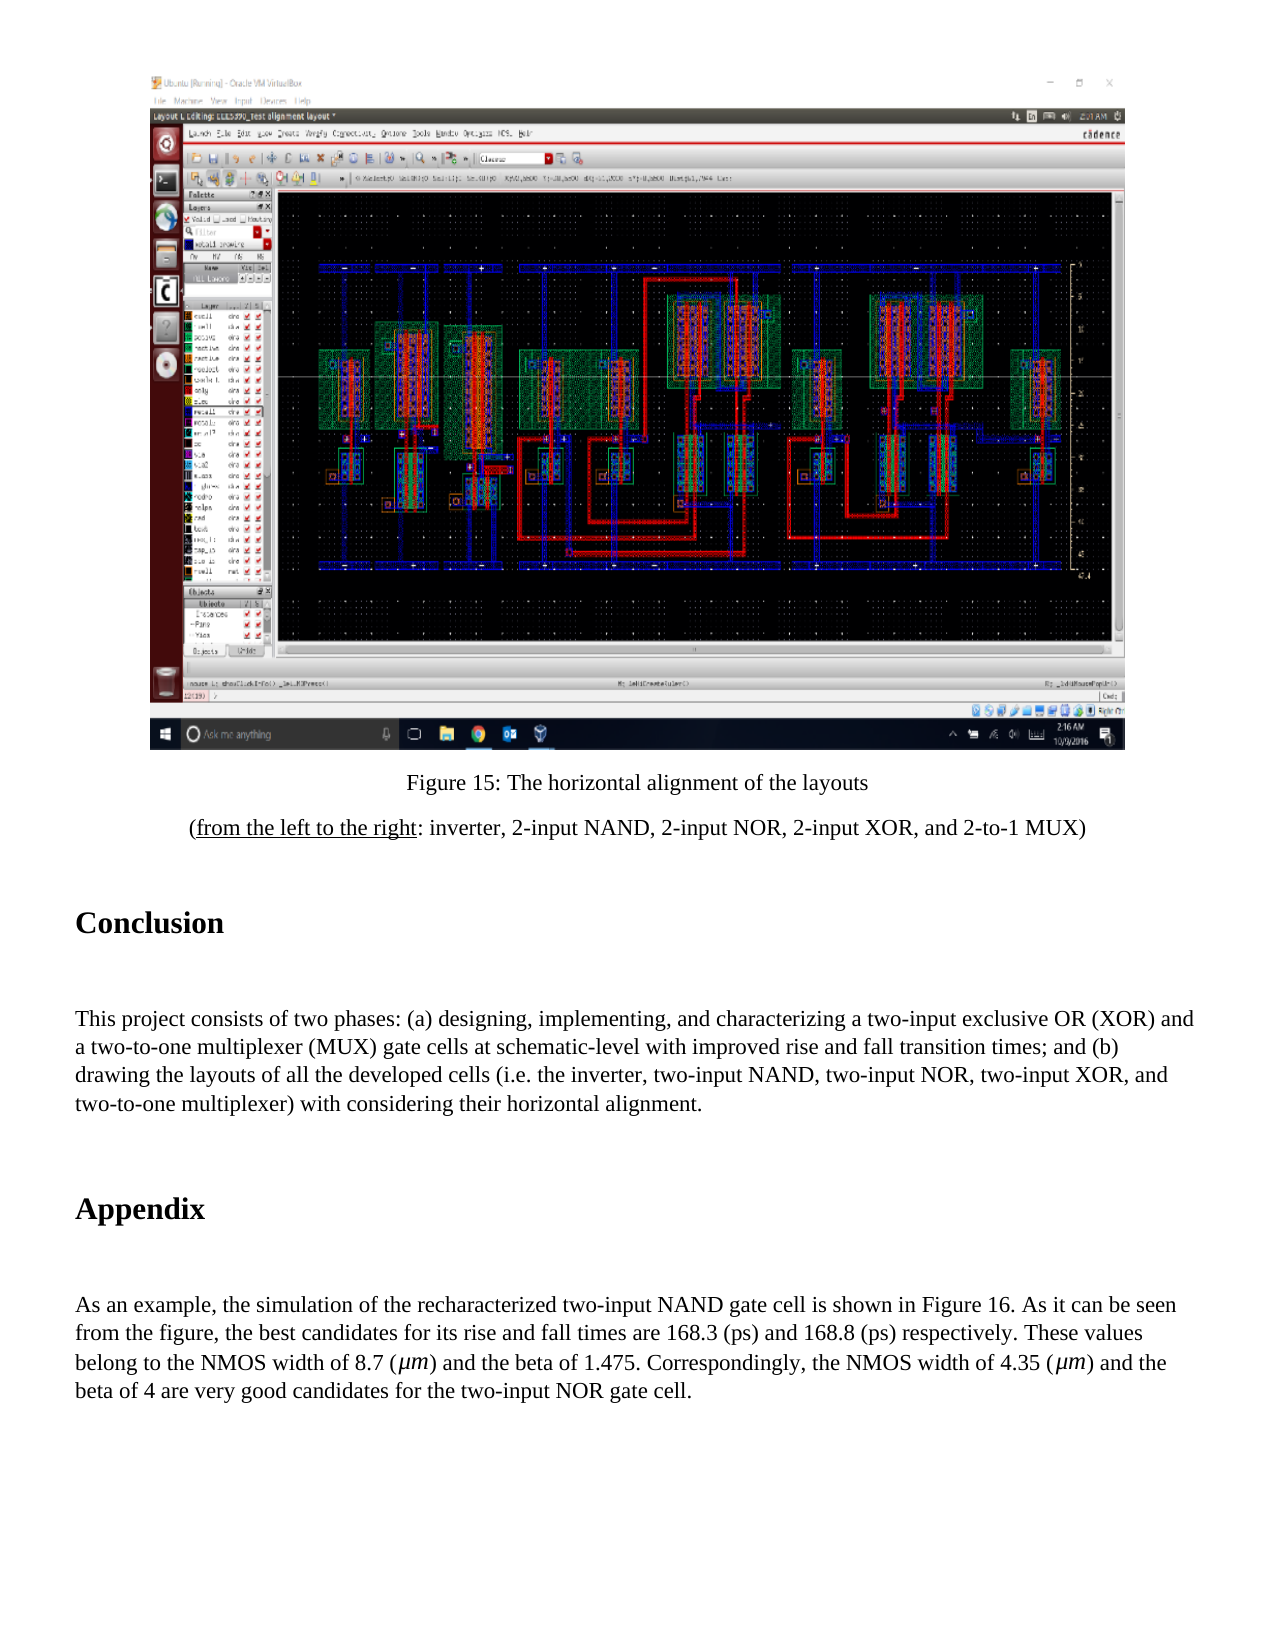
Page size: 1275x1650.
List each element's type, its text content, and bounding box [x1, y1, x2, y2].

text Appendix [75, 1191, 1200, 1226]
text Figure 15: The horizontal alignment of the layouts [75, 769, 1200, 795]
text (from the left to the right: inverter, 2-input NAND, 2-input NOR, 2-input XOR, and 2-to-1 MUX) [75, 814, 1200, 840]
text Conclusion [75, 904, 1200, 940]
text This project consists of two phases: (a) designing, implementing, and characterizing a two-input exclusive OR (XOR) and a two-to-one multiplexer (MUX) gate cells at schematic-level with improved rise and fall transition times; and (b) drawing the layouts of all the developed cells (i.e. the inverter, two-input NAND, two-input NOR, two-input XOR, and two-to-one multiplexer) with considering their horizontal alignment. [75, 1005, 1200, 1116]
text As an example, the simulation of the recharacterized two-input NAND gate cell is shown in Figure 16. As it can be seen from the figure, the best candidates for its rise and fall times are 168.3 (ps) and 168.8 (ps) respectively. These values belong to the NMOS width of 8.7 () and the beta of 1.475. Correspondingly, the NMOS width of 4.35 () and the beta of 4 are very good candidates for the two-input NOR gate cell. [75, 1291, 1200, 1404]
